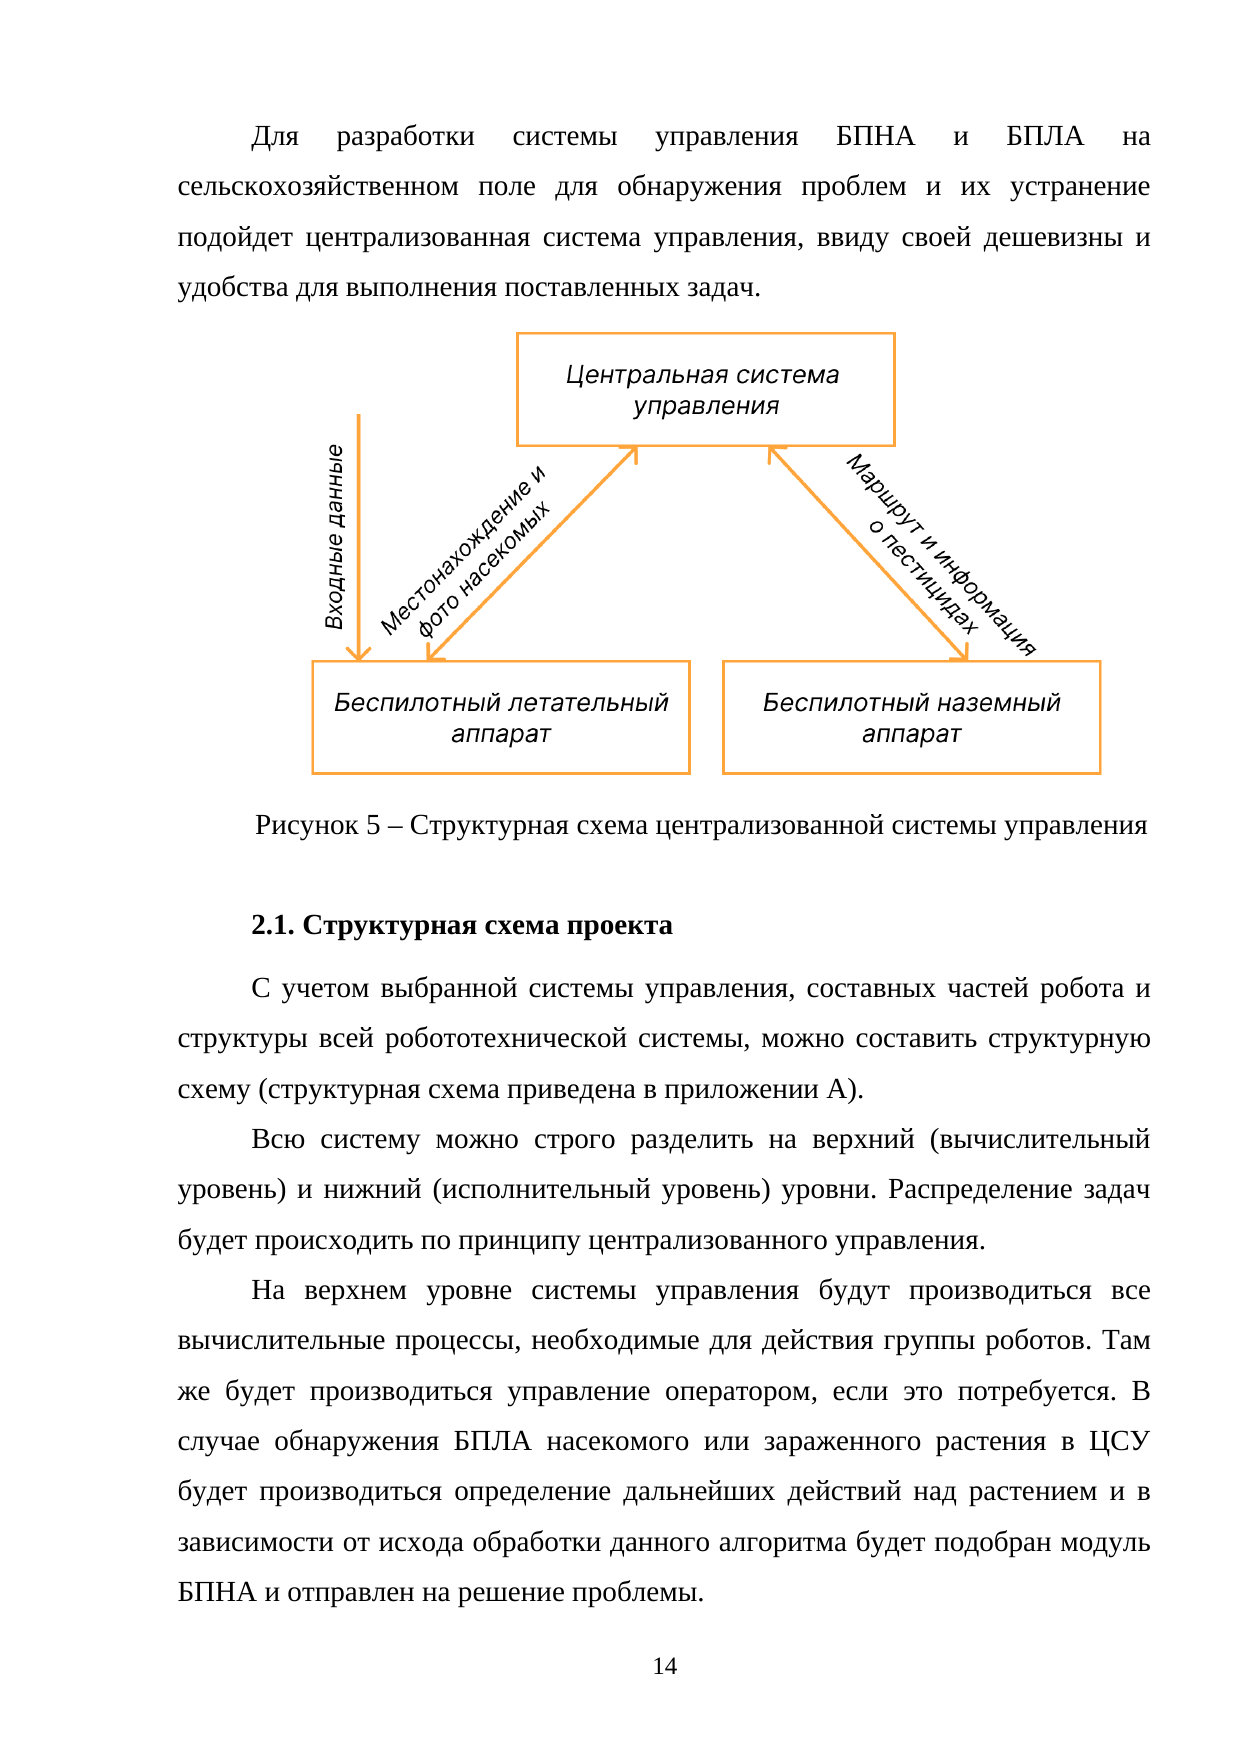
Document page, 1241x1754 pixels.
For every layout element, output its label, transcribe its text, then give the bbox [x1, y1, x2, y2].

text На верхнем уровне системы управления будут производиться все вычислительные процессы, необходимые для действия группы роботов. Там же будет производиться управление оператором, если это потребуется. В случае обнаружения БПЛА насекомого или зараженного растения в ЦСУ будет производиться определение дальнейших действий над растением и в зависимости от исхода обработки данного алгоритма будет подобран модуль БПНА и отправлен на решение проблемы. [177, 1272, 1152, 1608]
text Рисунок 5 – Структурная схема централизованной системы управления [177, 807, 1152, 840]
subtitle 2.1. Структурная схема проекта [177, 907, 1152, 941]
picture [290, 319, 1112, 793]
text Всю систему можно строго разделить на верхний (вычислительный уровень) и нижний (исполнительный уровень) уровни. Распределение задач будет происходить по принципу централизованного управления. [177, 1121, 1152, 1255]
text С учетом выбранной системы управления, составных частей робота и структуры всей робототехнической системы, можно составить структурную схему (структурная схема приведена в приложении А). [177, 970, 1152, 1104]
text Для разработки системы управления БПНА и БПЛА на сельскохозяйственном поле для обнаружения проблем и их устранение подойдет централизованная система управления, ввиду своей дешевизны и удобства для выполнения поставленных задач. [177, 118, 1152, 303]
